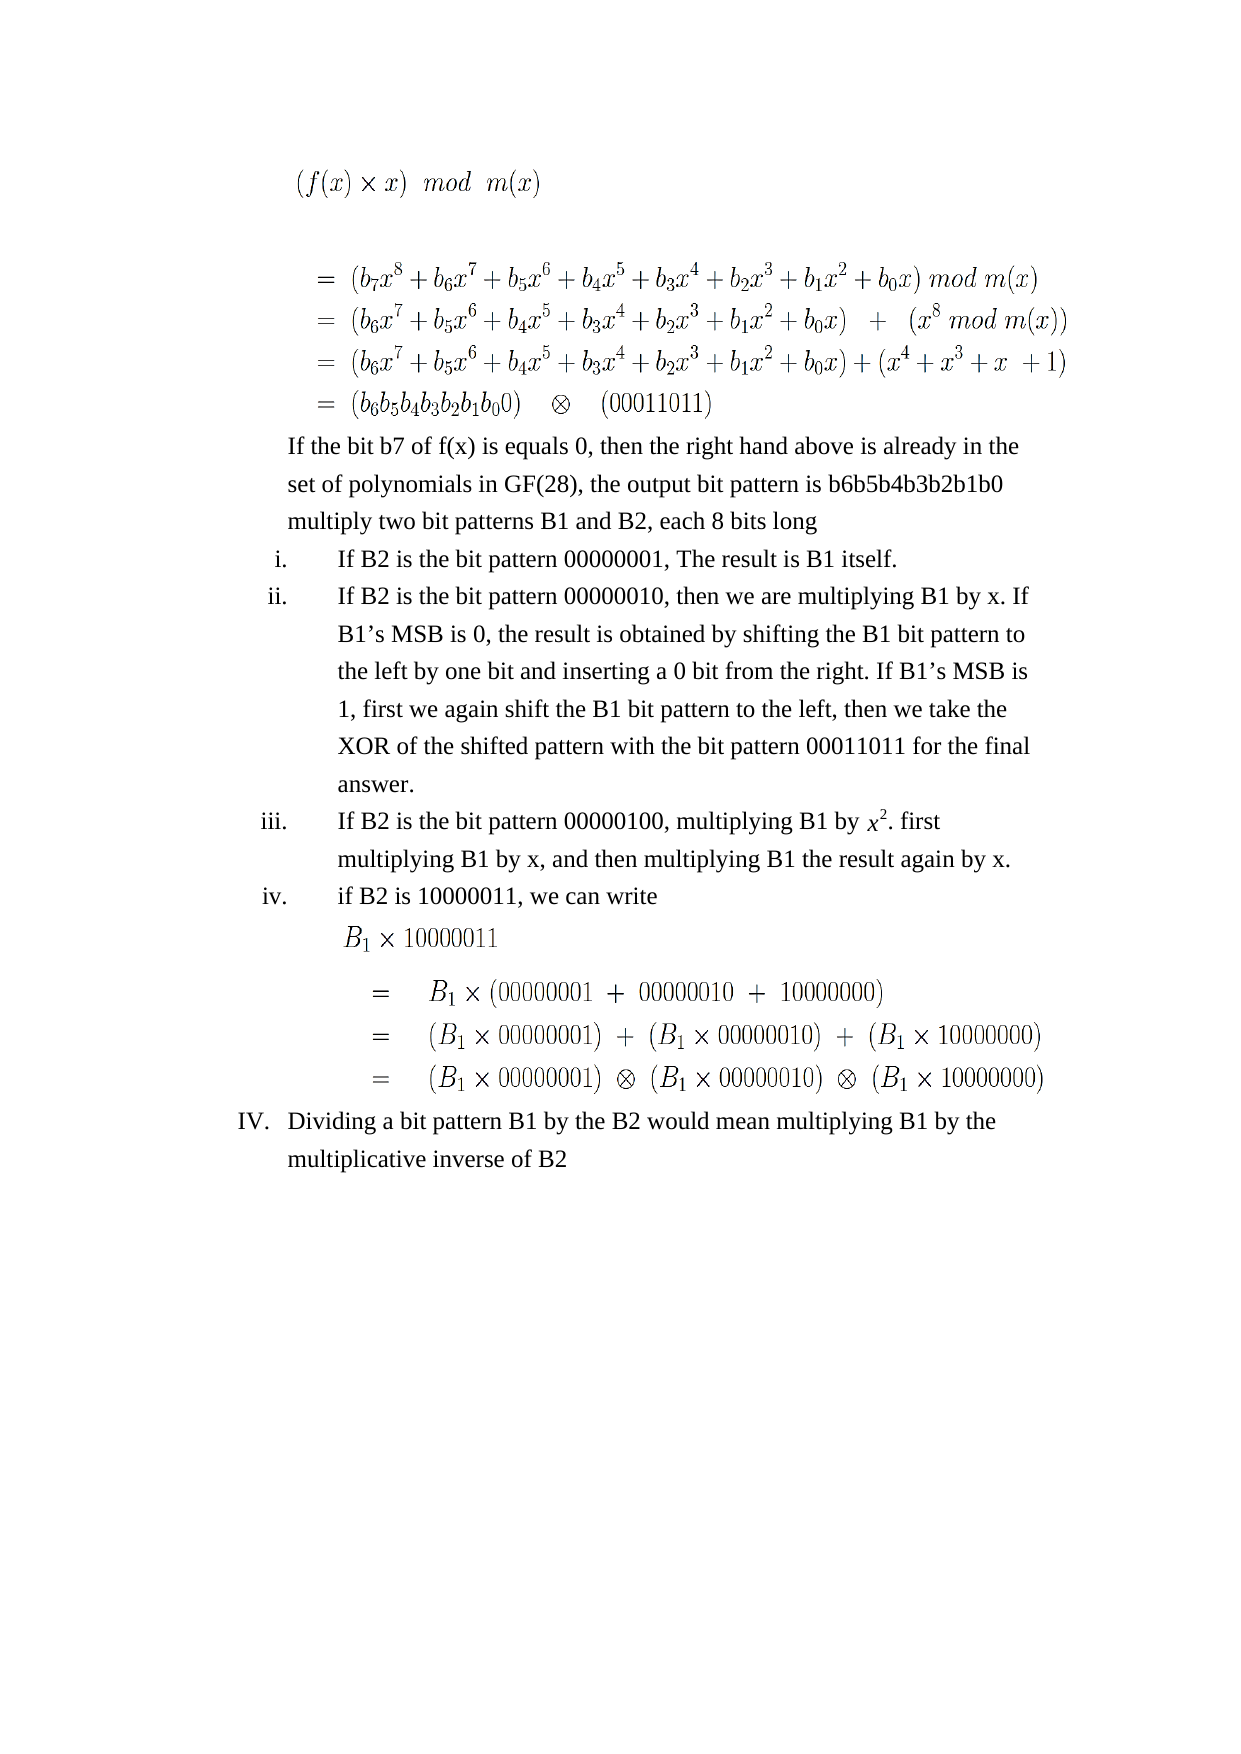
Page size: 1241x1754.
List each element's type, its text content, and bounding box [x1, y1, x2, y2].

picture [287, 165, 1067, 424]
list If the bit b7 of f(x) is equals 0, then the right hand above is already in the set of polynomials in GF(28), the output bit pattern is b6b5b4b3b2b1b0 [287, 427, 1053, 502]
list multiply two bit patterns B1 and B2, each 8 bits long [287, 502, 1053, 539]
list If B2 is the bit pattern 00000100, multiplying B1 by . first multiplying B1 by x, and then multiplying B1 the result again by x. [287, 802, 1053, 877]
list If B2 is the bit pattern 00000010, then we are multiplying B1 by x. If B1’s MSB is 0, the result is obtained by shifting the B1 bit pattern to the left by one bit and inserting a 0 bit from the right. If B1’s MSB is 1, first we again shift the B1 bit pattern to the left, then we take the XOR of the shifted pattern with the bit pattern 00011011 for the final answer. [287, 577, 1053, 802]
list Dividing a bit pattern B1 by the B2 would mean multiplying B1 by the multiplicative inverse of B2 [237, 1102, 1053, 1177]
list If B2 is the bit pattern 00000001, The result is B1 itself. [287, 539, 1053, 577]
list if B2 is 10000011, we can write [287, 877, 1053, 914]
picture [337, 918, 1051, 1098]
